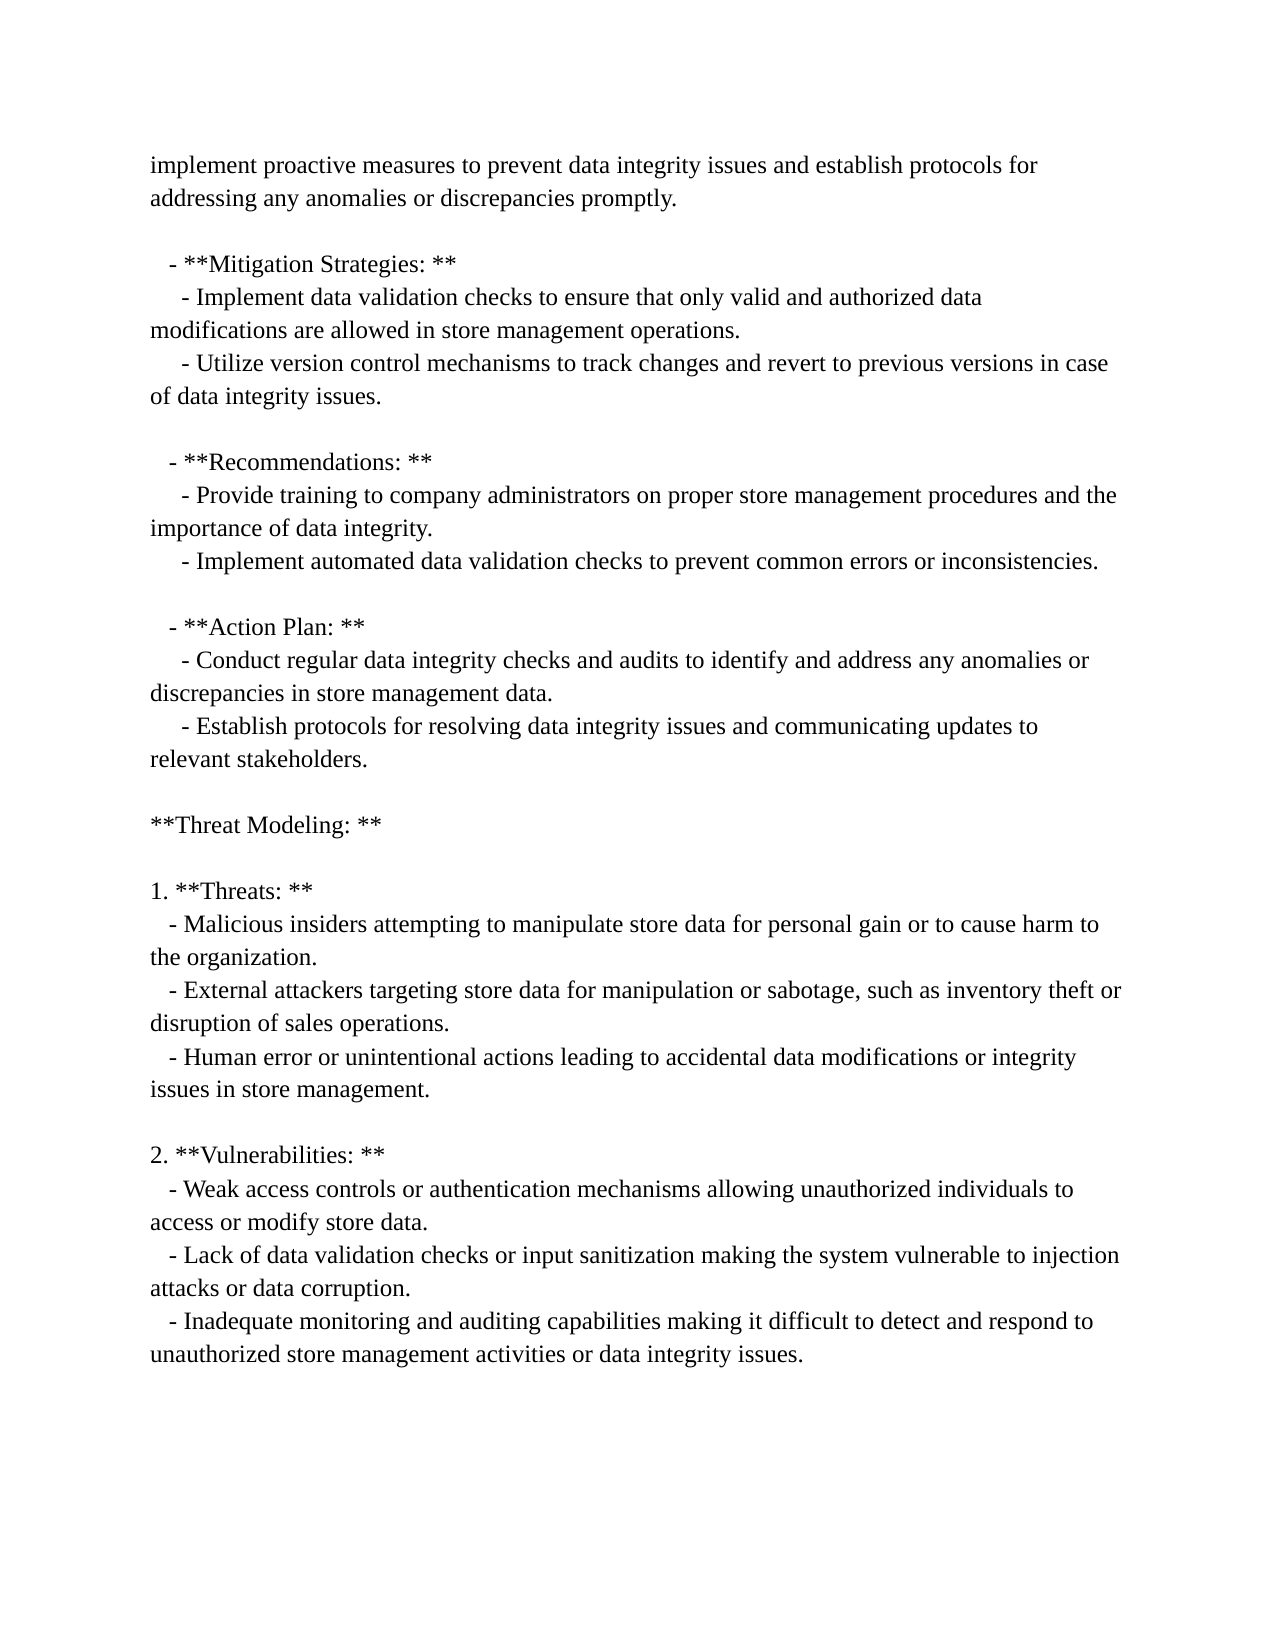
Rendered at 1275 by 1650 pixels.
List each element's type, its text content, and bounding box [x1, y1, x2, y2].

text - Human error or unintentional actions leading to accidental data modifications or integrity issues in store management. [150, 1042, 1125, 1103]
text - **Recommendations: ** [150, 447, 1125, 476]
text - Lack of data validation checks or input sanitization making the system vulnerable to injection attacks or data corruption. [150, 1240, 1125, 1301]
text - Implement automated data validation checks to prevent common errors or inconsistencies. [150, 546, 1125, 575]
text - Establish protocols for resolving data integrity issues and communicating updates to relevant stakeholders. [150, 711, 1125, 773]
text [150, 150, 1125, 212]
text - Weak access controls or authentication mechanisms allowing unauthorized individuals to access or modify store data. [150, 1174, 1125, 1235]
text - Provide training to company administrators on proper store management procedures and the importance of data integrity. [150, 480, 1125, 542]
text 2. **Vulnerabilities: ** [150, 1141, 1125, 1169]
text - **Action Plan: ** [150, 612, 1125, 641]
text - Inadequate monitoring and auditing capabilities making it difficult to detect and respond to unauthorized store management activities or data integrity issues. [150, 1306, 1125, 1367]
text 1. **Threats: ** [150, 876, 1125, 905]
text - Conduct regular data integrity checks and audits to identify and address any anomalies or discrepancies in store management data. [150, 645, 1125, 707]
text - Utilize version control mechanisms to track changes and revert to previous versions in case of data integrity issues. [150, 348, 1125, 410]
text **Threat Modeling: ** [150, 810, 1125, 839]
text - Malicious insiders attempting to manipulate store data for personal gain or to cause harm to the organization. [150, 909, 1125, 971]
text - External attackers targeting store data for manipulation or sabotage, such as inventory theft or disruption of sales operations. [150, 976, 1125, 1037]
text - Implement data validation checks to ensure that only valid and authorized data modifications are allowed in store management operations. [150, 282, 1125, 344]
text - **Mitigation Strategies: ** [150, 249, 1125, 278]
